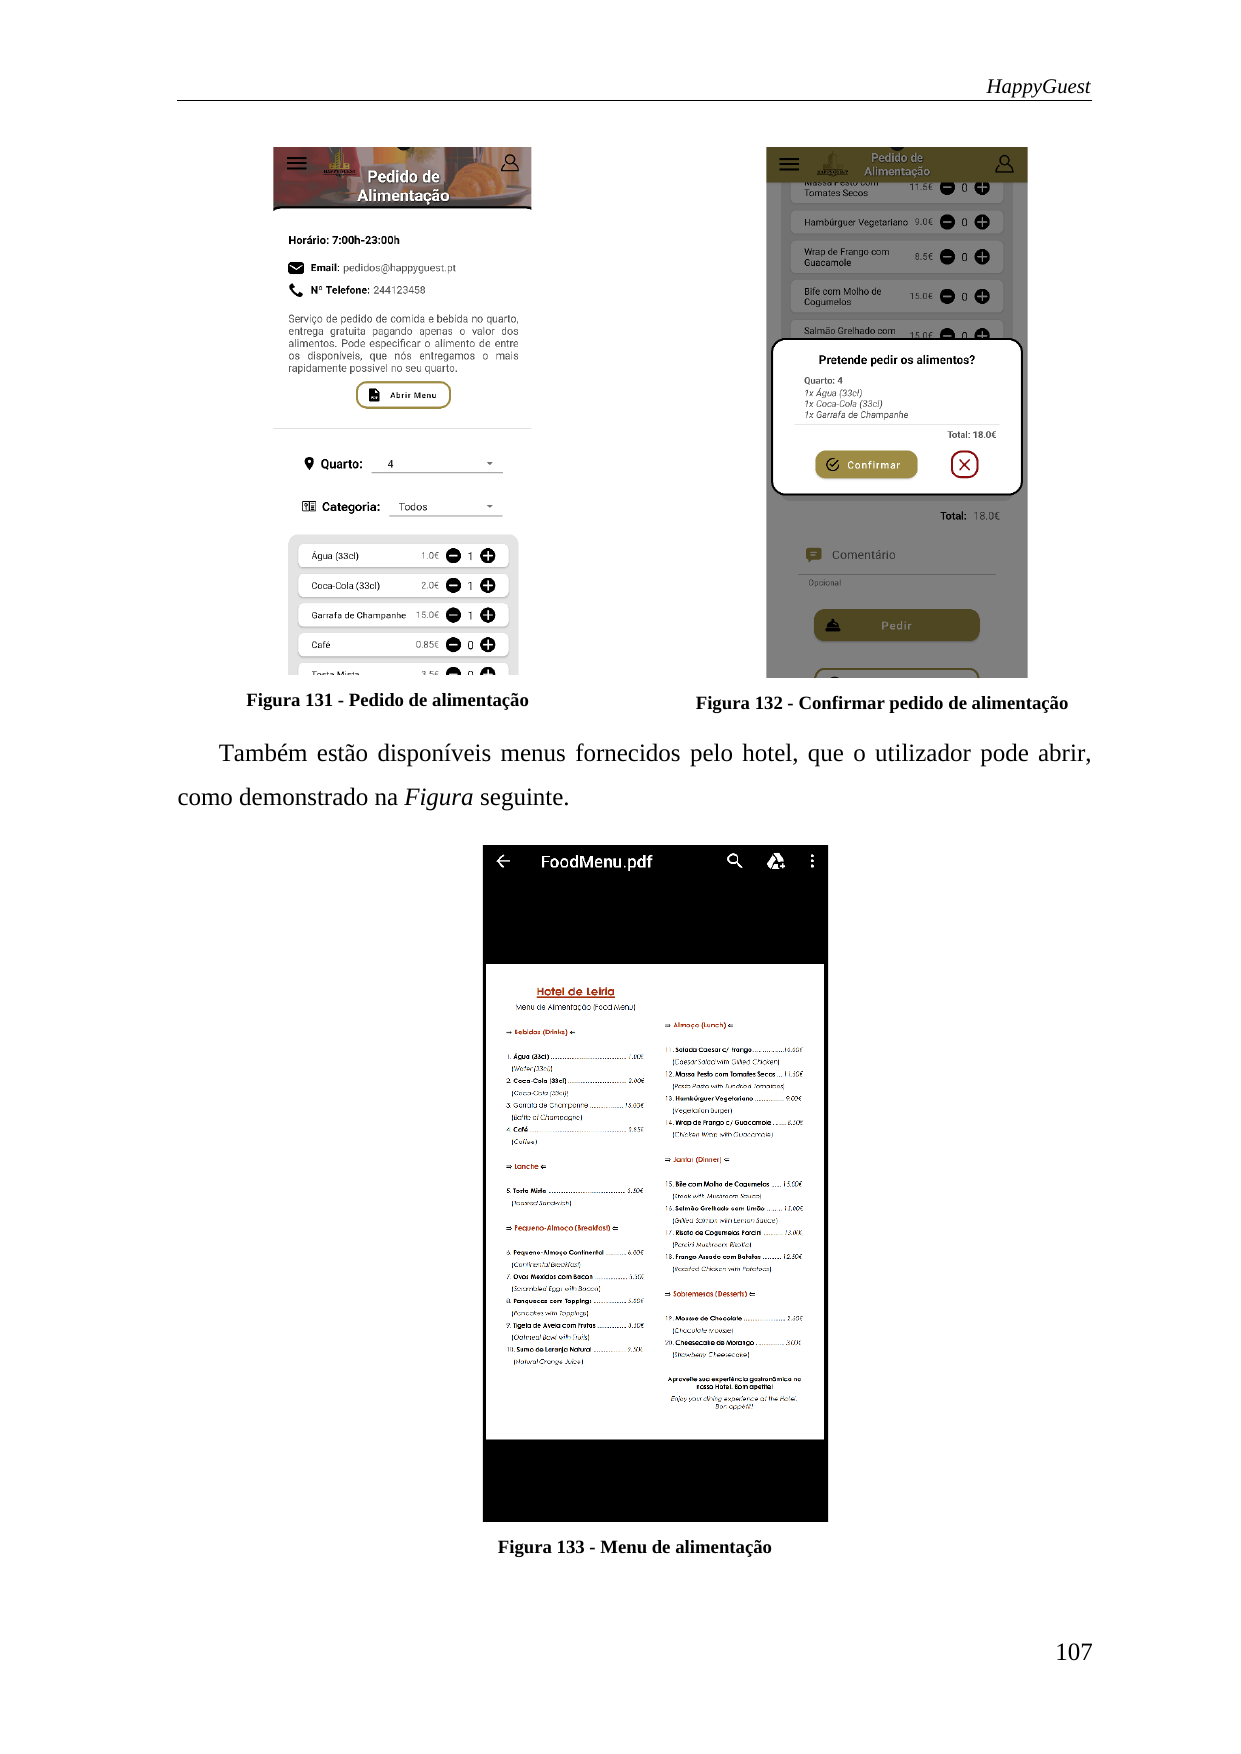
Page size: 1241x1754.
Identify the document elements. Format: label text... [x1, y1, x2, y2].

text Também estão disponíveis menus fornecidos pelo hotel, que o utilizador pode abrir, como demonstrado na Figura seguinte. [177, 738, 1092, 810]
picture [766, 147, 1028, 678]
picture [482, 845, 829, 1522]
picture [273, 147, 532, 675]
